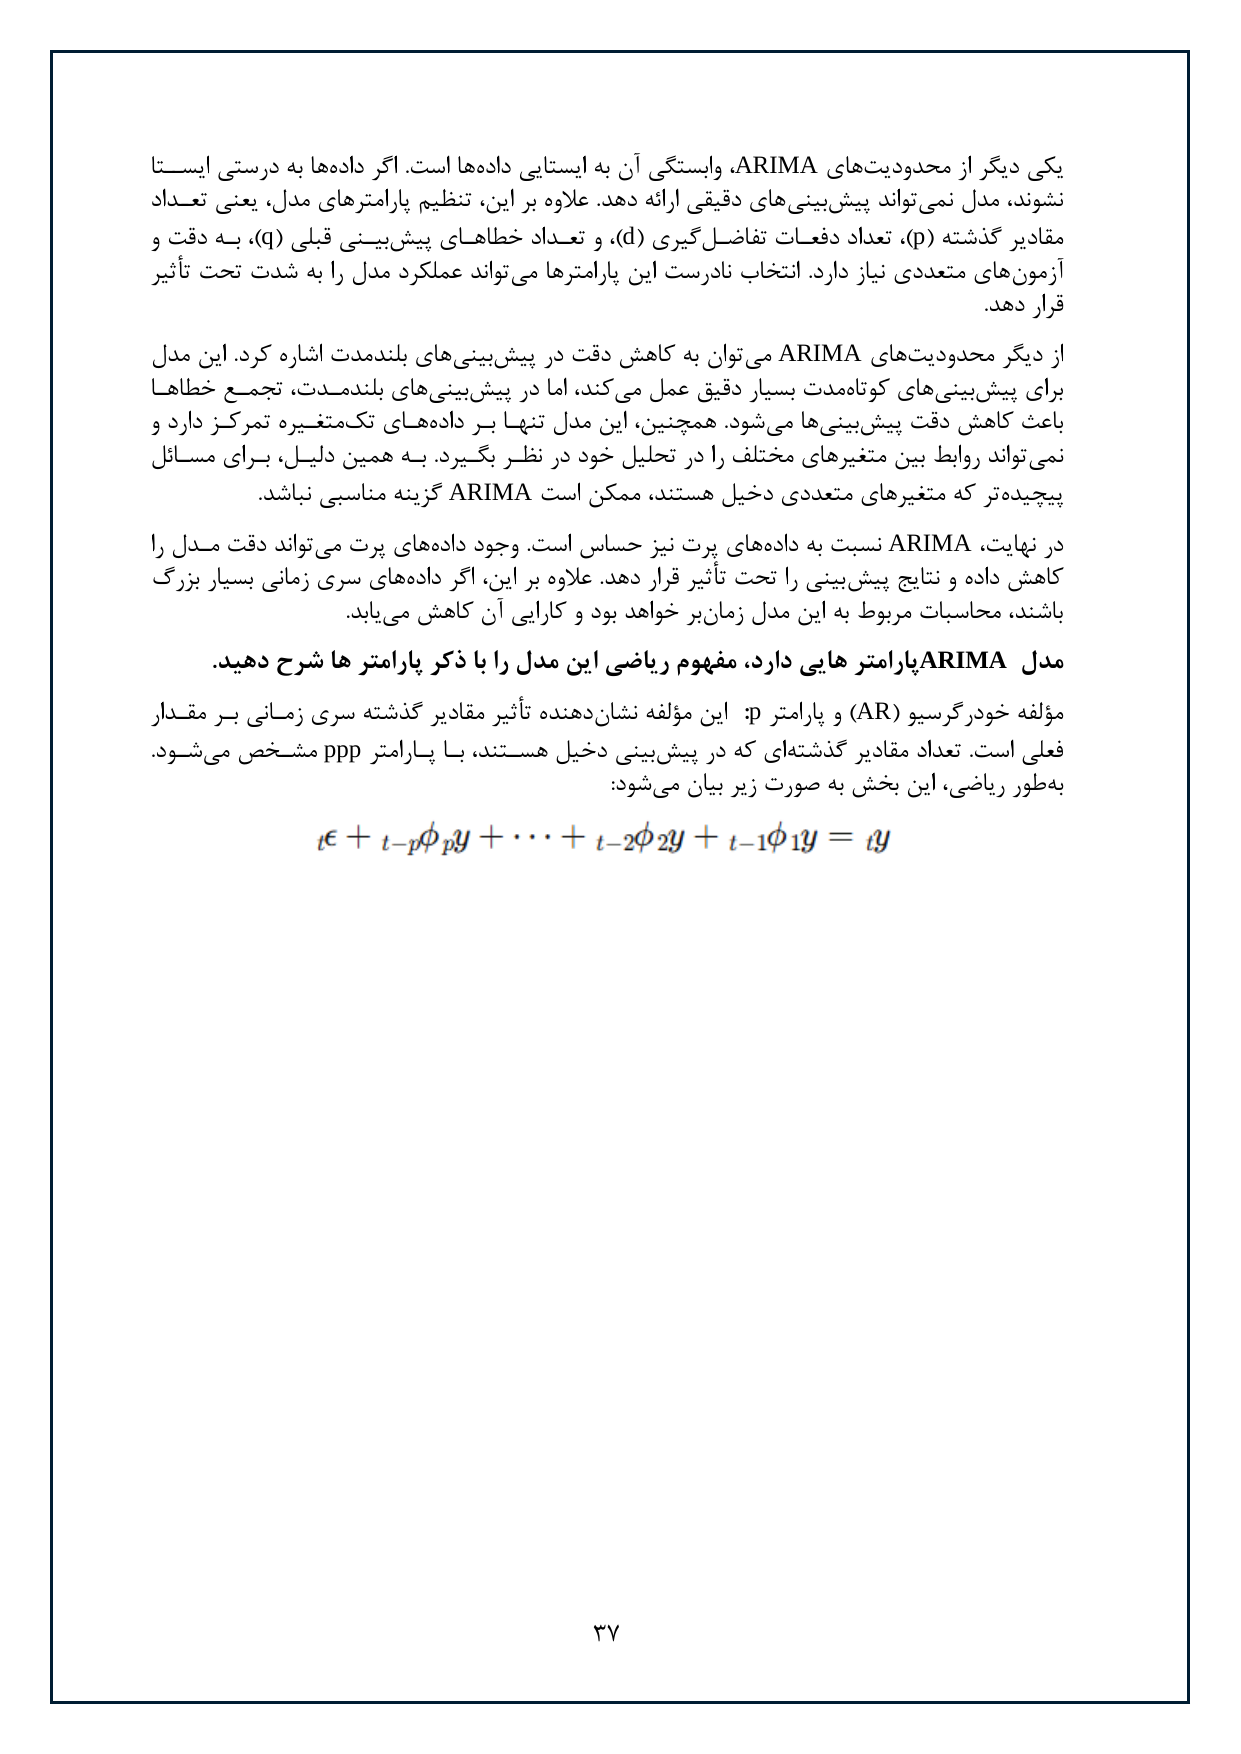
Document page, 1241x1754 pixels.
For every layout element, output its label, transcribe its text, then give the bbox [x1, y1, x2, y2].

text یکی دیگر از محدودیت‌های ARIMA، وابستگی آن به ایستایی داده‌ها است. اگر داده‌ها به درستی ایستا نشوند، مدل نمی‌تواند پیش‌بینی‌های دقیقی ارائه دهد. علاوه بر این، تنظیم پارامترهای مدل، یعنی تعداد مقادیر گذشته (p)، تعداد دفعات تفاضل‌گیری (d)، و تعداد خطاهای پیش‌بینی قبلی (q)، به دقت و آزمون‌های متعددی نیاز دارد. انتخاب نادرست این پارامترها می‌تواند عملکرد مدل را به شدت تحت تأثیر قرار دهد. [150, 150, 1063, 322]
text مدل ARIMAپارامتر هایی دارد، مفهوم ریاضی این مدل را با ذکر پارامتر ها شرح دهید. [150, 645, 1063, 678]
text مؤلفه خودرگرسیو (AR) و پارامتر p: این مؤلفه نشان‌دهنده تأثیر مقادیر گذشته سری زمانی بر مقدار فعلی است. تعداد مقادیر گذشته‌ای که در پیش‌بینی دخیل هستند، با پارامتر ppp مشخص می‌شود. به‌طور ریاضی، این بخش به صورت زیر بیان می‌شود: [150, 696, 1063, 801]
text در نهایت، ARIMA نسبت به داده‌های پرت نیز حساس است. وجود داده‌های پرت می‌تواند دقت مدل را کاهش داده و نتایج پیش‌بینی را تحت تأثیر قرار دهد. علاوه بر این، اگر داده‌های سری زمانی بسیار بزرگ باشند، محاسبات مربوط به این مدل زمان‌بر خواهد بود و کارایی آن کاهش می‌یابد. [150, 528, 1063, 628]
text از دیگر محدودیت‌های ARIMA می‌توان به کاهش دقت در پیش‌بینی‌های بلندمدت اشاره کرد. این مدل برای پیش‌بینی‌های کوتاه‌مدت بسیار دقیق عمل می‌کند، اما در پیش‌بینی‌های بلندمدت، تجمع خطاها باعث کاهش دقت پیش‌بینی‌ها می‌شود. همچنین، این مدل تنها بر داده‌های تک‌متغیره تمرکز دارد و نمی‌تواند روابط بین متغیرهای مختلف را در تحلیل خود در نظر بگیرد. به همین دلیل، برای مسائل پیچیده‌تر که متغیرهای متعددی دخیل هستند، ممکن است ARIMA گزینه مناسبی نباشد. [150, 338, 1063, 510]
picture [300, 817, 913, 873]
